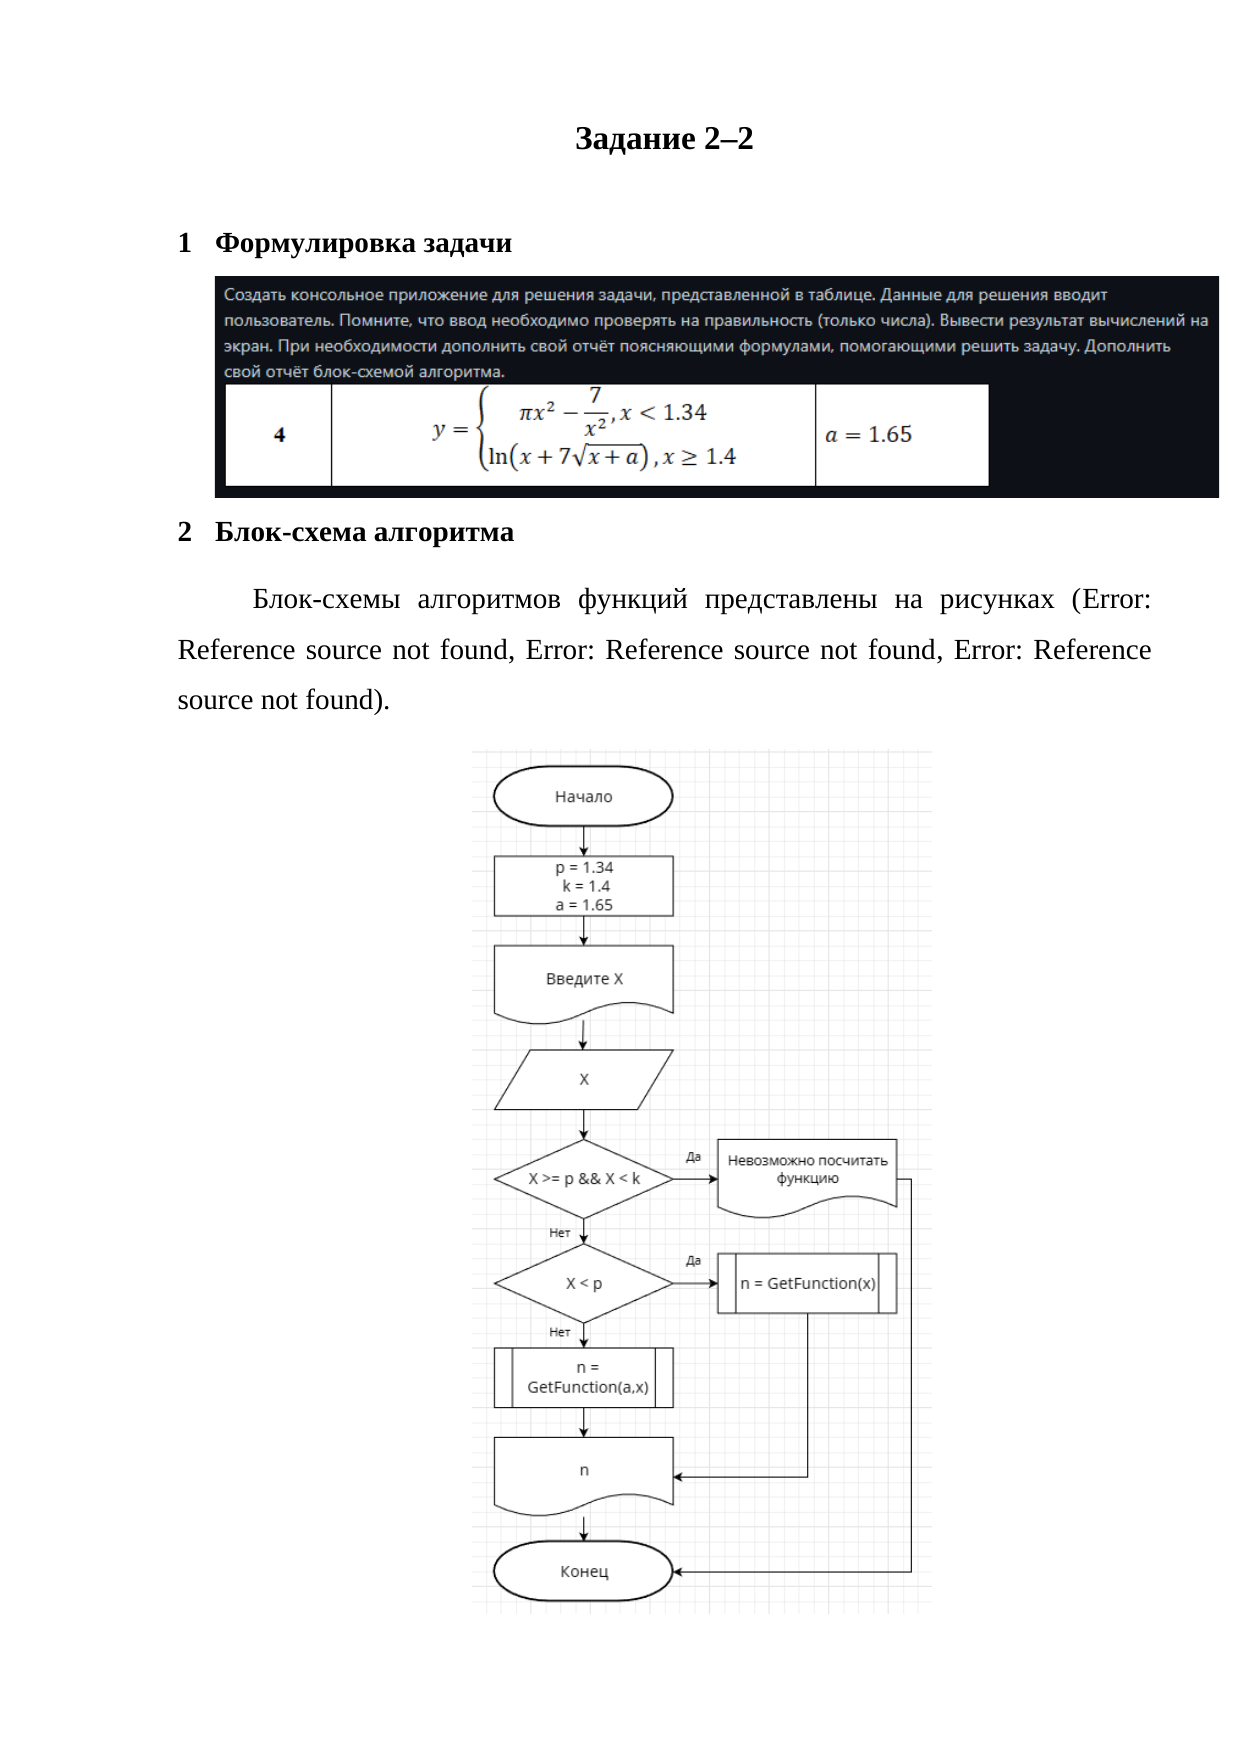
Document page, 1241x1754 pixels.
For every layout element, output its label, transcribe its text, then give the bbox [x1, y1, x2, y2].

picture [214, 276, 1220, 498]
subtitle Блок-схема алгоритма [177, 514, 1152, 548]
subtitle Задание 2–2 [177, 118, 1152, 156]
subtitle Формулировка задачи [177, 226, 1152, 259]
picture [472, 749, 932, 1614]
